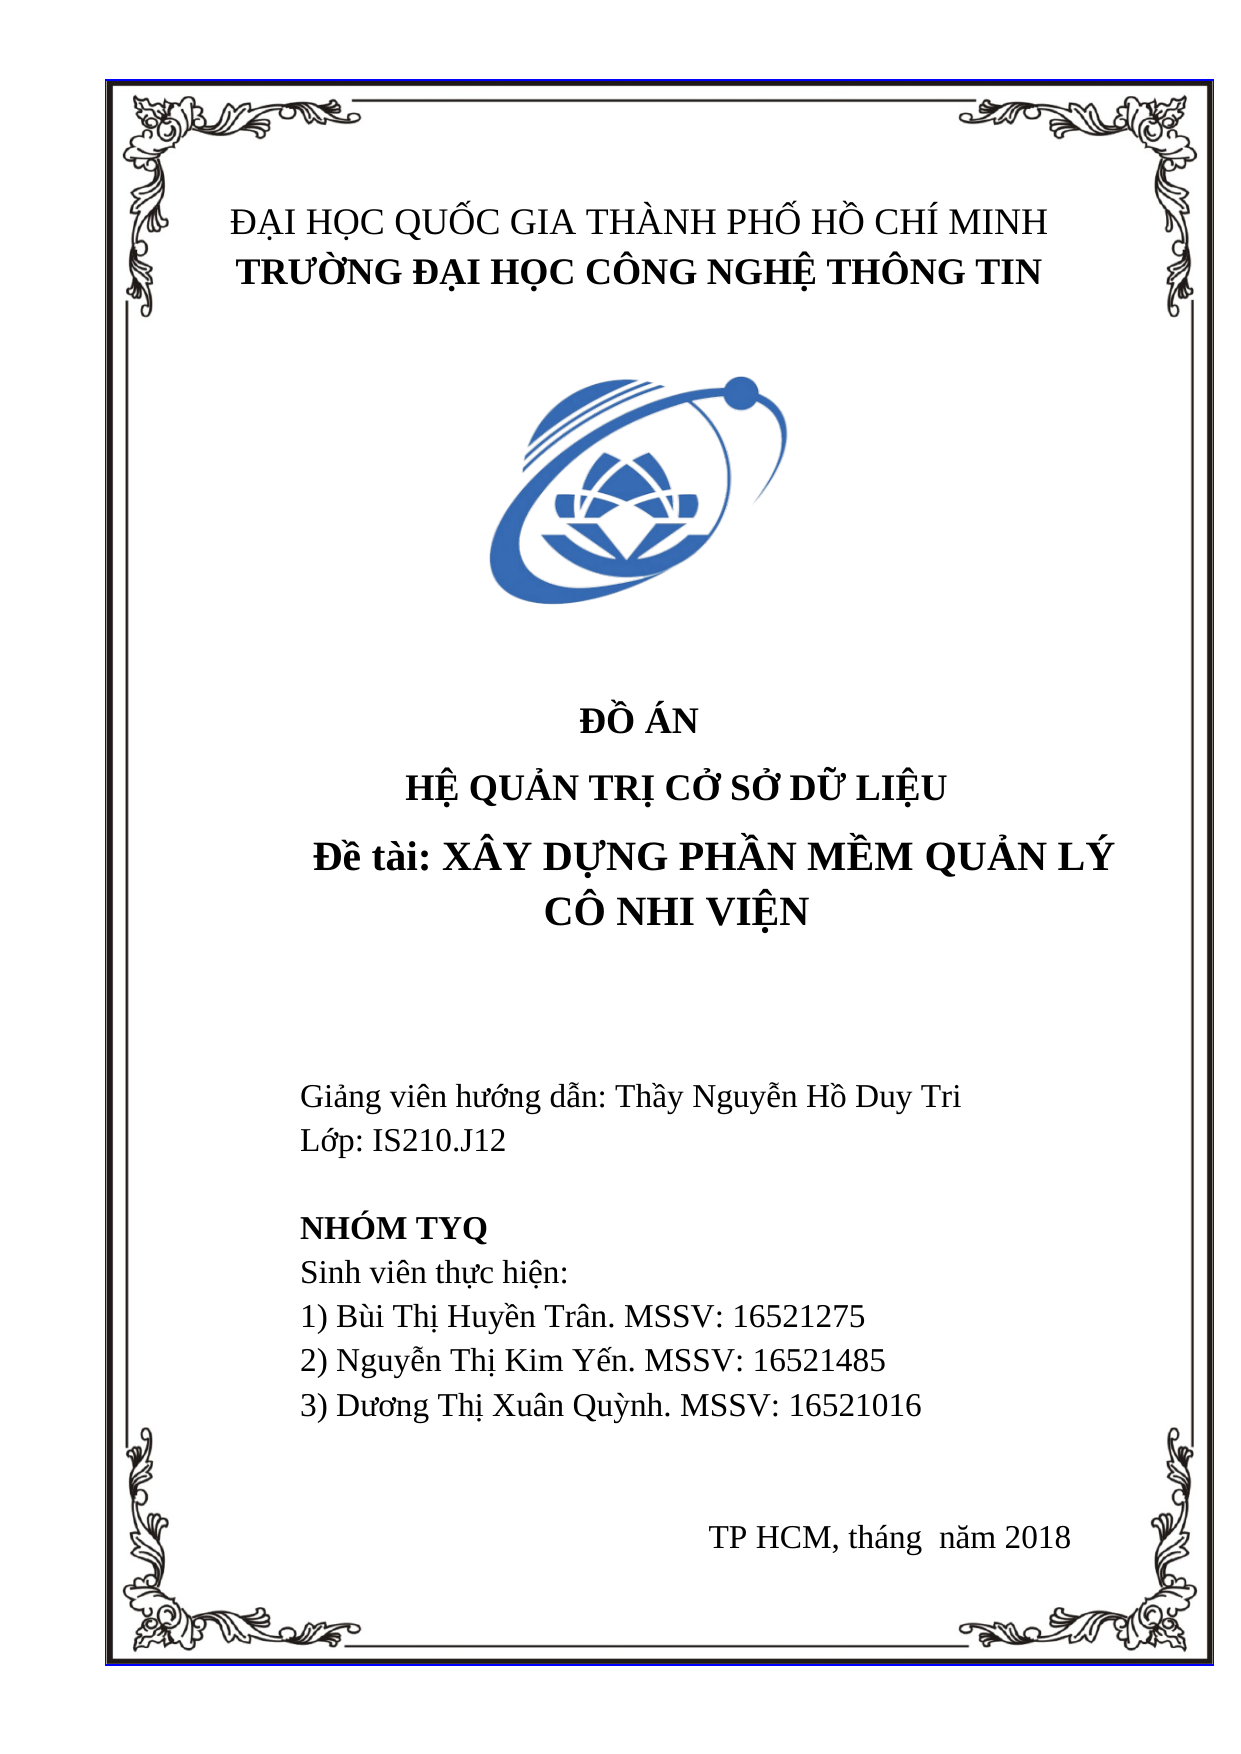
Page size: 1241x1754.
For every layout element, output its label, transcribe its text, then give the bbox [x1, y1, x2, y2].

text 3) Dương Thị Xuân Quỳnh. MSSV: 16521016 [225, 1385, 1128, 1423]
text 2) Nguyễn Thị Kim Yến. MSSV: 16521485 [225, 1341, 1128, 1379]
text TRƯỜNG ĐẠI HỌC CÔNG NGHỆ THÔNG TIN [150, 249, 1128, 292]
text HỆ QUẢN TRỊ CỞ SỞ DỮ LIỆU [150, 765, 1128, 808]
text TP HCM, tháng năm 2018 [150, 1517, 1128, 1555]
text Đề tài: XÂY DỰNG PHẦN MỀM QUẢN LÝ CÔ NHI VIỆN [225, 831, 1128, 934]
text Sinh viên thực hiện: [225, 1253, 1128, 1291]
text 1) Bùi Thị Huyền Trân. MSSV: 16521275 [225, 1297, 1128, 1335]
picture [106, 81, 1213, 1664]
text ĐỒ ÁN [150, 699, 1128, 742]
text ĐẠI HỌC QUỐC GIA THÀNH PHỐ HỒ CHÍ MINH [150, 199, 1128, 243]
text Giảng viên hướng dẫn: Thầy Nguyễn Hồ Duy Tri [225, 1076, 1128, 1115]
text Lớp: IS210.J12 [225, 1120, 1128, 1159]
text NHÓM TYQ [225, 1208, 1128, 1247]
